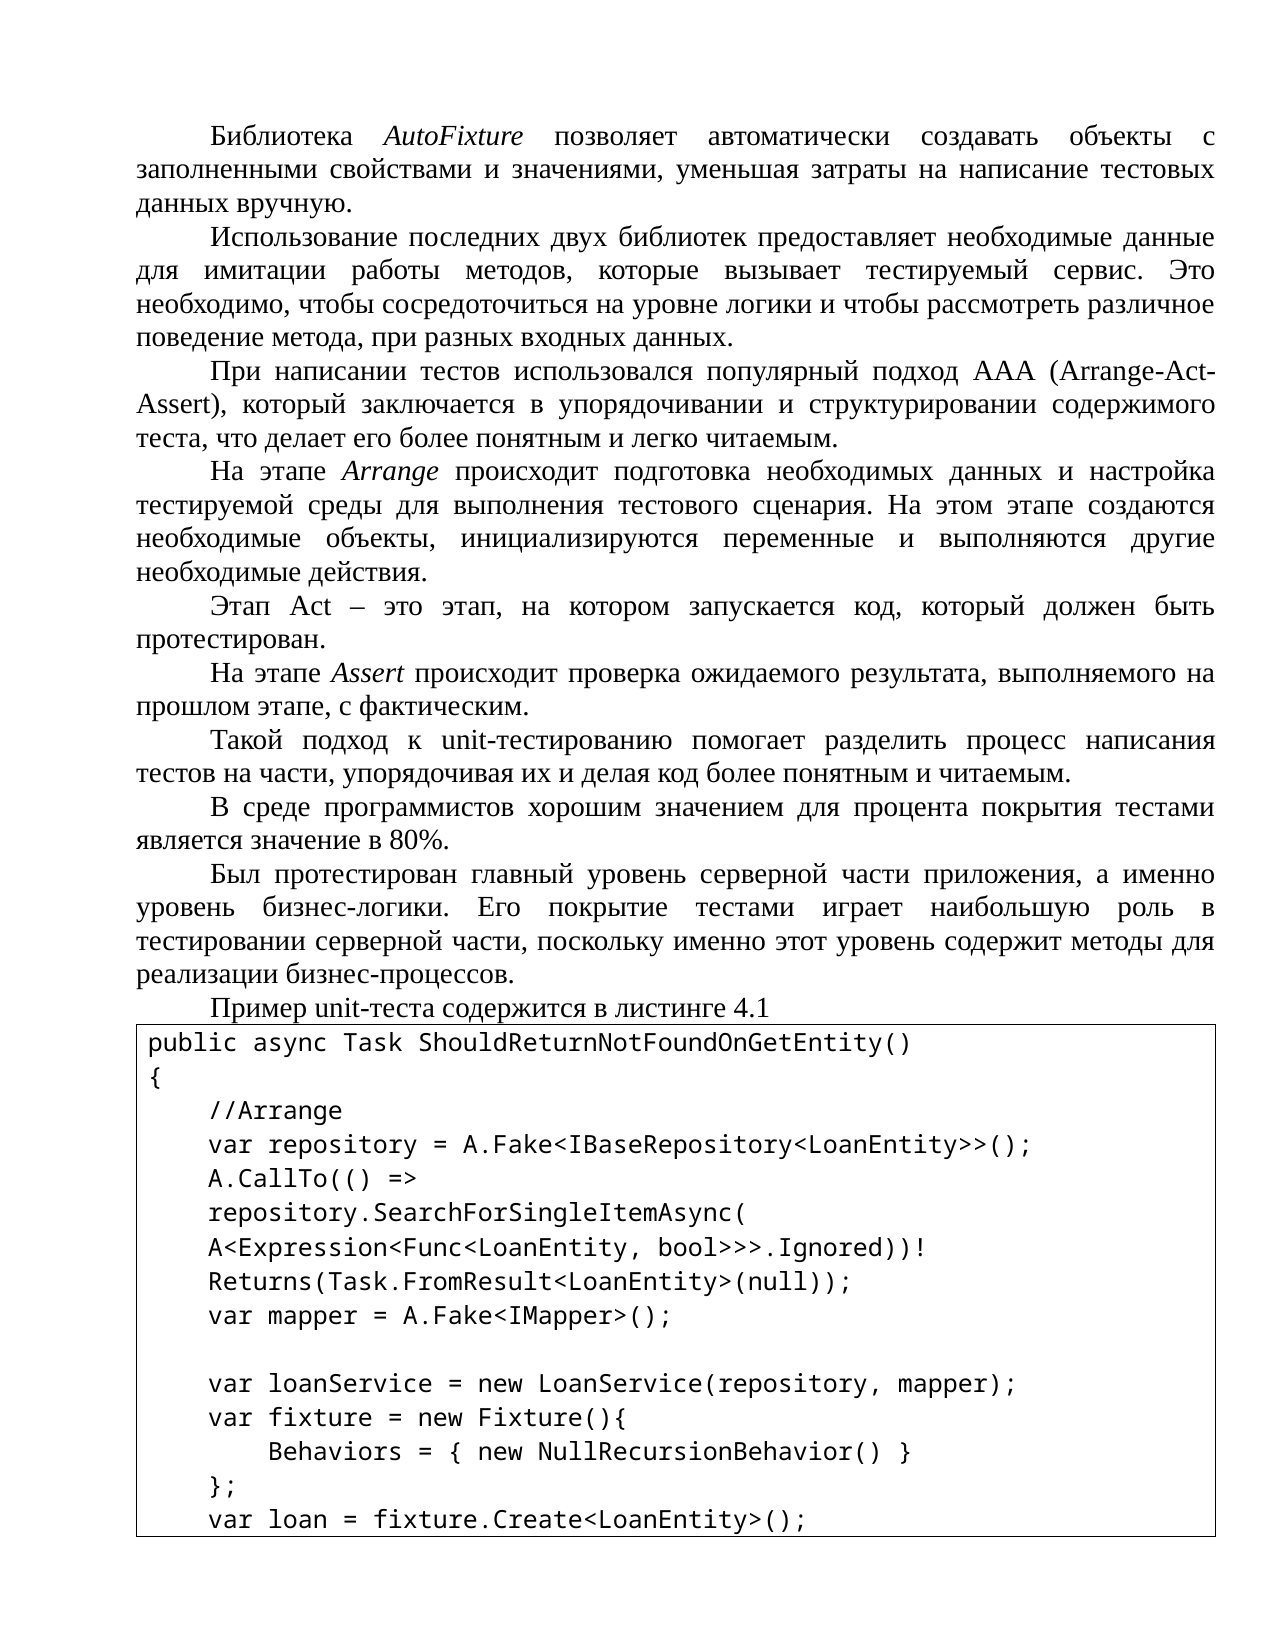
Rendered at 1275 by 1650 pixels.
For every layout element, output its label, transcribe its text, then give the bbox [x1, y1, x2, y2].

text Библиотека AutoFixture позволяет автоматически создавать объекты с заполненными свойствами и значениями, уменьшая затраты на написание тестовых данных вручную. [136, 118, 1216, 219]
text При написании тестов использовался популярный подход AAA (Arrange-Act-Assert), который заключается в упорядочивании и структурировании содержимого теста, что делает его более понятным и легко читаемым. [136, 353, 1216, 453]
text Этап Act – это этап, на котором запускается код, который должен быть протестирован. [136, 588, 1216, 655]
text В среде программистов хорошим значением для процента покрытия тестами является значение в 80%. [136, 789, 1216, 856]
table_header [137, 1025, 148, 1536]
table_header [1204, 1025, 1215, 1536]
text Пример unit-теста содержится в листинге 4.1 [136, 990, 1216, 1024]
text Был протестирован главный уровень серверной части приложения, а именно уровень бизнес-логики. Его покрытие тестами играет наибольшую роль в тестировании серверной части, поскольку именно этот уровень содержит методы для реализации бизнес-процессов. [136, 856, 1216, 990]
text Такой подход к unit-тестированию помогает разделить процесс написания тестов на части, упорядочивая их и делая код более понятным и читаемым. [136, 722, 1216, 789]
text На этапе Assert происходит проверка ожидаемого результата, выполняемого на прошлом этапе, с фактическим. [136, 655, 1216, 722]
text Использование последних двух библиотек предоставляет необходимые данные для имитации работы методов, которые вызывает тестируемый сервис. Это необходимо, чтобы сосредоточиться на уровне логики и чтобы рассмотреть различное поведение метода, при разных входных данных. [136, 219, 1216, 353]
text На этапе Arrange происходит подготовка необходимых данных и настройка тестируемой среды для выполнения тестового сценария. На этом этапе создаются необходимые объекты, инициализируются переменные и выполняются другие необходимые действия. [136, 453, 1216, 588]
